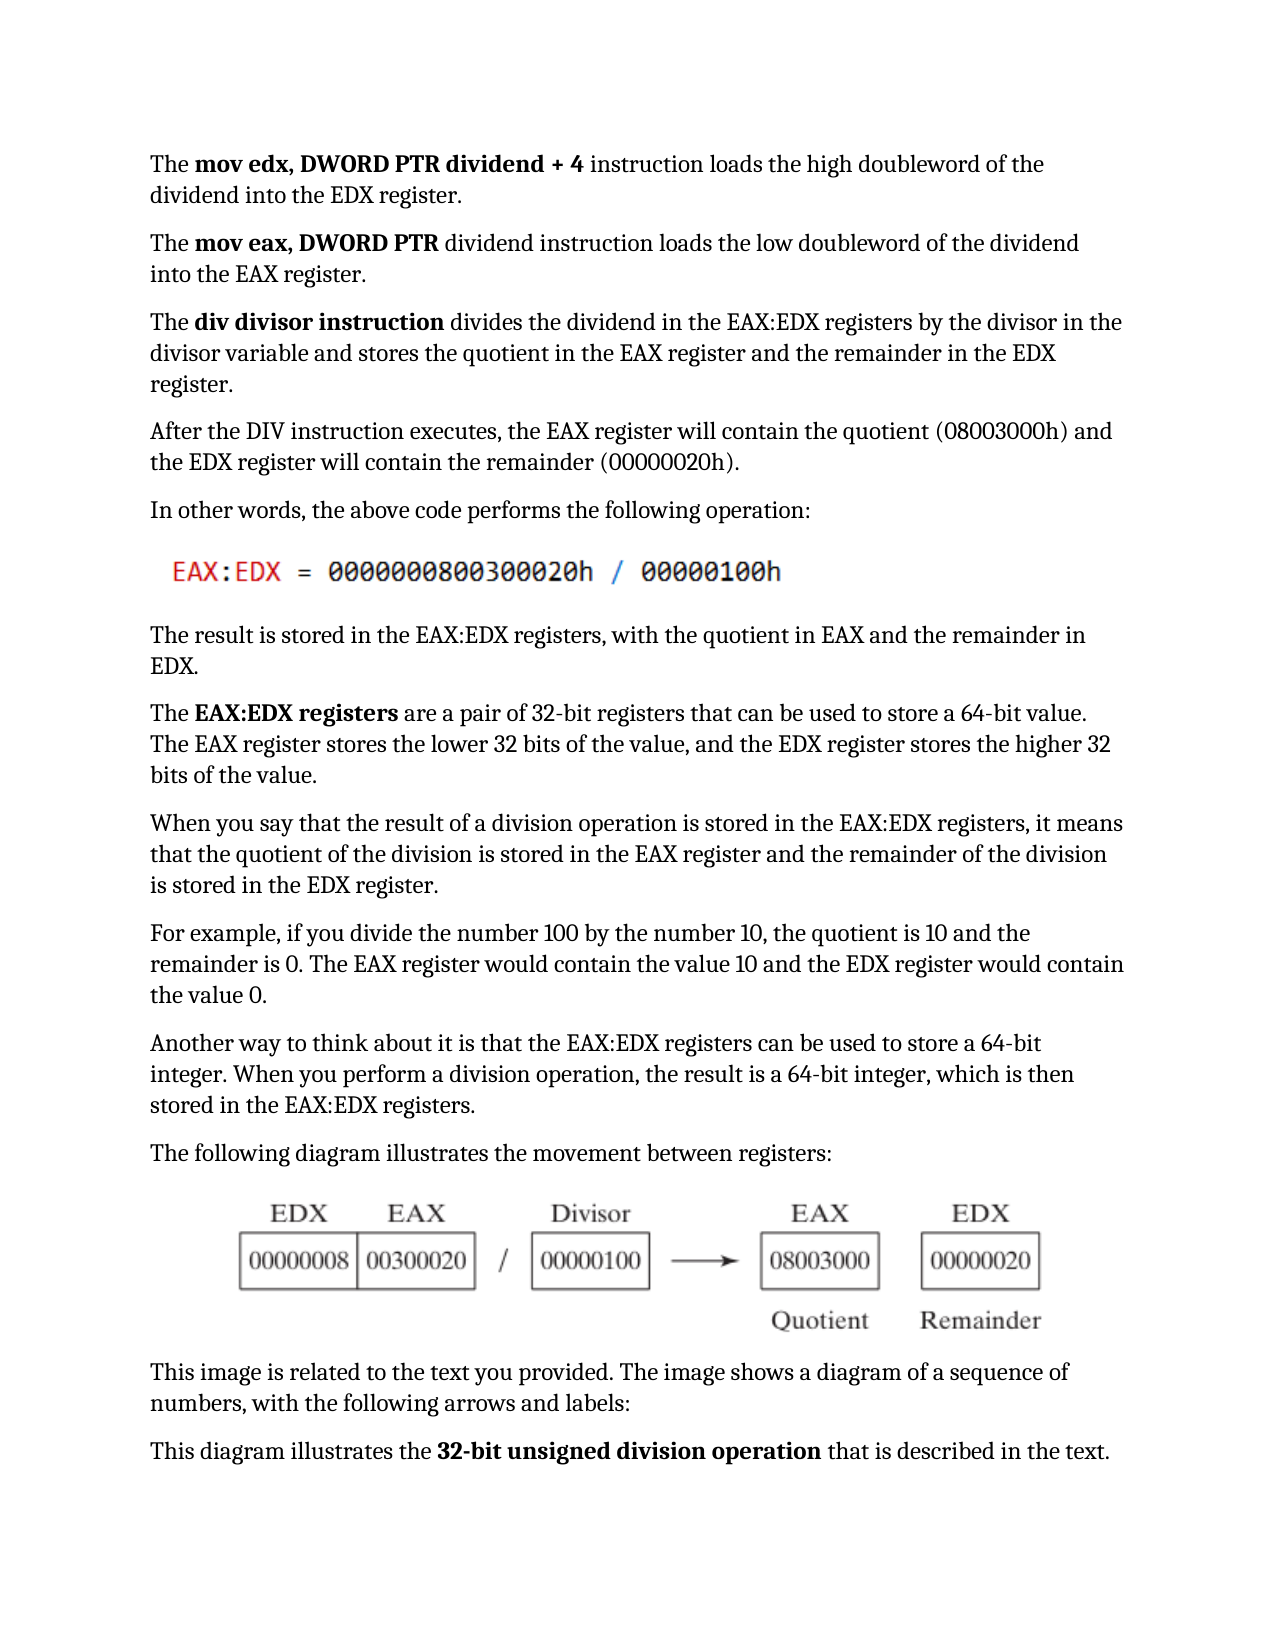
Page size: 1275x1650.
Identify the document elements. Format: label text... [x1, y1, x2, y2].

text For example, if you divide the number 100 by the number 10, the quotient is 10 and the remainder is 0. The EAX register would contain the value 10 and the EDX register would contain the value 0. [150, 919, 1125, 1010]
text The div divisor instruction divides the dividend in the EAX:EDX registers by the divisor in the divisor variable and stores the quotient in the EAX register and the remainder in the EDX register. [150, 307, 1125, 398]
text In other words, the above code performs the following operation: [150, 496, 1125, 525]
text The result is stored in the EAX:EDX registers, with the quotient in EAX and the remainder in EDX. [150, 621, 1125, 680]
text After the DIV instruction executes, the EAX register will contain the quotient (08003000h) and the EDX register will contain the remainder (00000020h). [150, 417, 1125, 477]
text The mov eax, DWORD PTR dividend instruction loads the low doubleword of the dividend into the EAX register. [150, 229, 1125, 288]
text This diagram illustrates the 32-bit unsigned division operation that is described in the text. [150, 1437, 1125, 1466]
text The EAX:EDX registers are a pair of 32-bit registers that can be used to store a 64-bit value. The EAX register stores the lower 32 bits of the value, and the EDX register stores the higher 32 bits of the value. [150, 699, 1125, 790]
text The mov edx, DWORD PTR dividend + 4 instruction loads the high doubleword of the dividend into the EDX register. [150, 150, 1125, 210]
picture [150, 1186, 1100, 1340]
text This image is related to the text you provided. The image shows a diagram of a sequence of numbers, with the following arrows and labels: [150, 1358, 1125, 1418]
picture [150, 543, 814, 602]
text The following diagram illustrates the movement between registers: [150, 1138, 1125, 1167]
text Another way to think about it is that the EAX:EDX registers can be used to store a 64-bit integer. When you perform a division operation, the result is a 64-bit integer, which is then stored in the EAX:EDX registers. [150, 1029, 1125, 1119]
text When you say that the result of a division operation is stored in the EAX:EDX registers, it means that the quotient of the division is stored in the EAX register and the remainder of the division is stored in the EDX register. [150, 809, 1125, 900]
